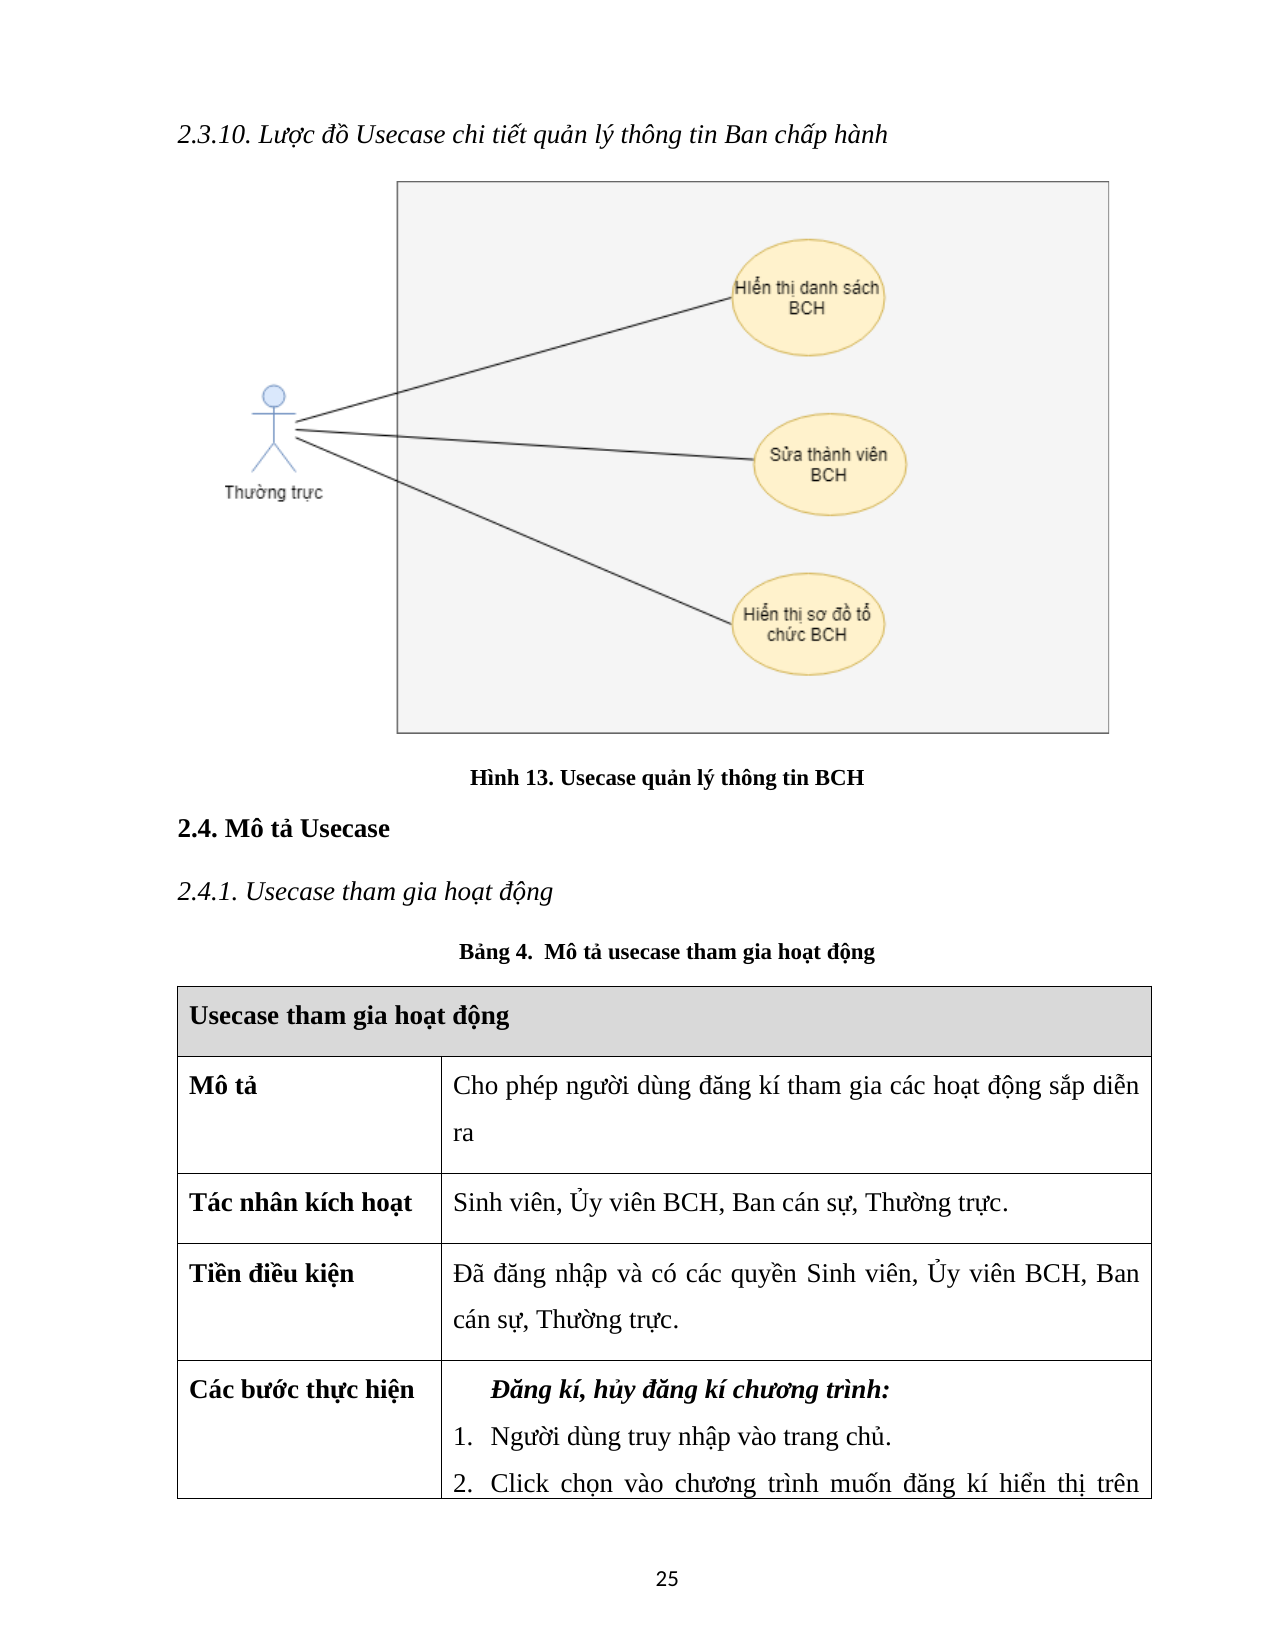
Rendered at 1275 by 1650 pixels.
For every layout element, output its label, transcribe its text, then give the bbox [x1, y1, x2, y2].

table_cell Các bước thực hiện [178, 1361, 441, 1498]
text 2.4.1. Usecase tham gia hoạt động [177, 875, 1157, 906]
table_cell Cho phép người dùng đăng kí tham gia các hoạt động sắp diễn ra [442, 1057, 1151, 1173]
table_cell Sinh viên, Ủy viên BCH, Ban cán sự, Thường trực. [442, 1174, 1151, 1243]
table_cell Tiền điều kiện [178, 1244, 441, 1360]
table_cell Mô tả [178, 1057, 441, 1173]
table_cell Đã đăng nhập và có các quyền Sinh viên, Ủy viên BCH, Ban cán sự, Thường trực. [442, 1244, 1151, 1360]
text 2.4. Mô tả Usecase [177, 812, 1157, 843]
text Hình 13. Usecase quản lý thông tin BCH [177, 764, 1157, 791]
text Bảng 4. Mô tả usecase tham gia hoạt động [177, 938, 1157, 965]
table_cell Tác nhân kích hoạt [178, 1174, 441, 1243]
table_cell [442, 1361, 1151, 1498]
text 2.3.10. Lược đồ Usecase chi tiết quản lý thông tin Ban chấp hành [177, 118, 1157, 149]
table_header Usecase tham gia hoạt động [178, 987, 1151, 1056]
picture [225, 181, 1110, 734]
